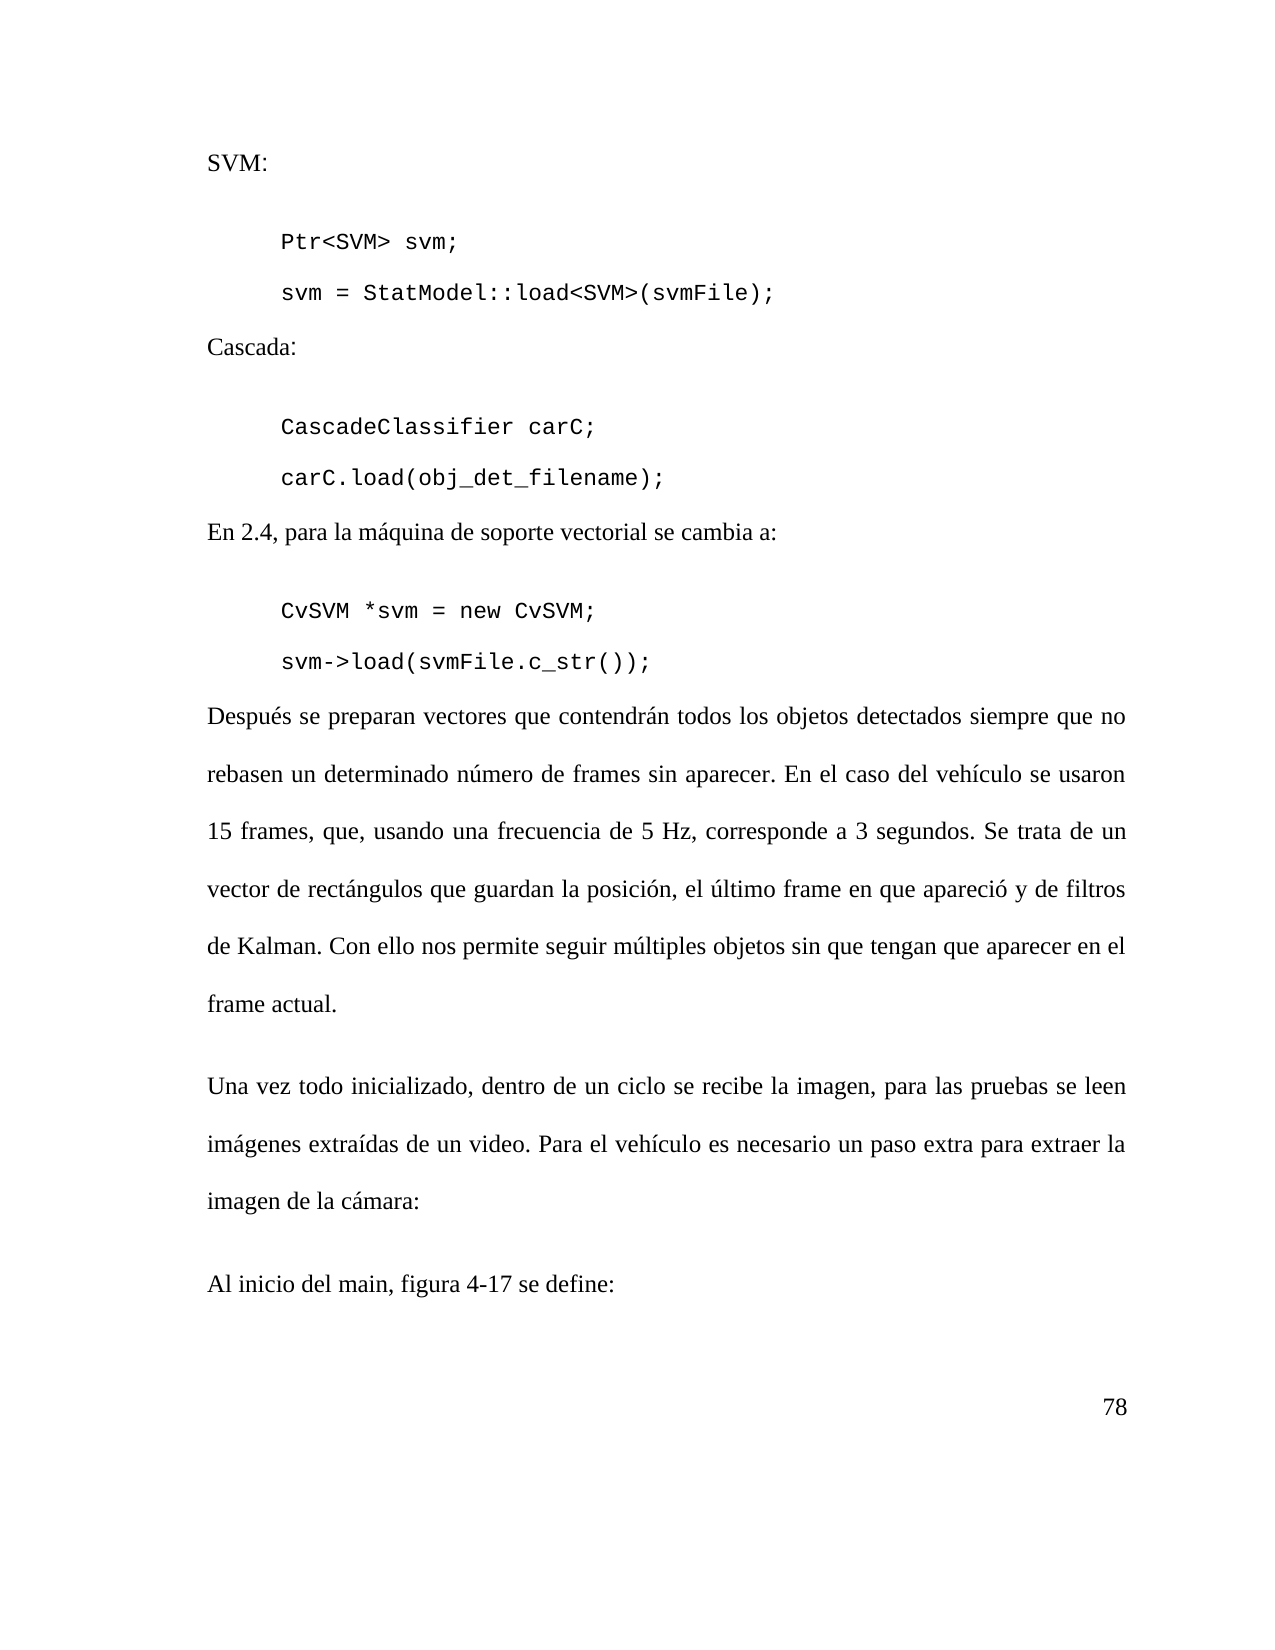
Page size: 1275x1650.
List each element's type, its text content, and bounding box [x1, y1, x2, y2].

text svm = StatModel::load<SVM>(svmFile); [281, 281, 1127, 307]
text Después se preparan vectores que contendrán todos los objetos detectados siempre que no rebasen un determinado número de frames sin aparecer. En el caso del vehículo se usaron 15 frames, que, usando una frecuencia de 5 Hz, corresponde a 3 segundos. Se trata de un vector de rectángulos que guardan la posición, el último frame en que apareció y de filtros de Kalman. Con ello nos permite seguir múltiples objetos sin que tengan que aparecer en el frame actual. [207, 701, 1127, 1017]
text SVM: [207, 148, 1127, 177]
text Al inicio del main, figura 4-17 se define: [207, 1269, 1127, 1297]
text CvSVM *svm = new CvSVM; [281, 599, 1127, 625]
text Cascada: [207, 332, 1127, 361]
text Una vez todo inicializado, dentro de un ciclo se recibe la imagen, para las pruebas se leen imágenes extraídas de un video. Para el vehículo es necesario un paso extra para extraer la imagen de la cámara: [207, 1071, 1127, 1215]
text Ptr<SVM> svm; [281, 230, 1127, 256]
text carC.load(obj_det_filename); [281, 466, 1127, 492]
text CascadeClassifier carC; [281, 415, 1127, 441]
text En 2.4, para la máquina de soporte vectorial se cambia a: [207, 517, 1127, 546]
text svm->load(svmFile.c_str()); [281, 650, 1127, 676]
